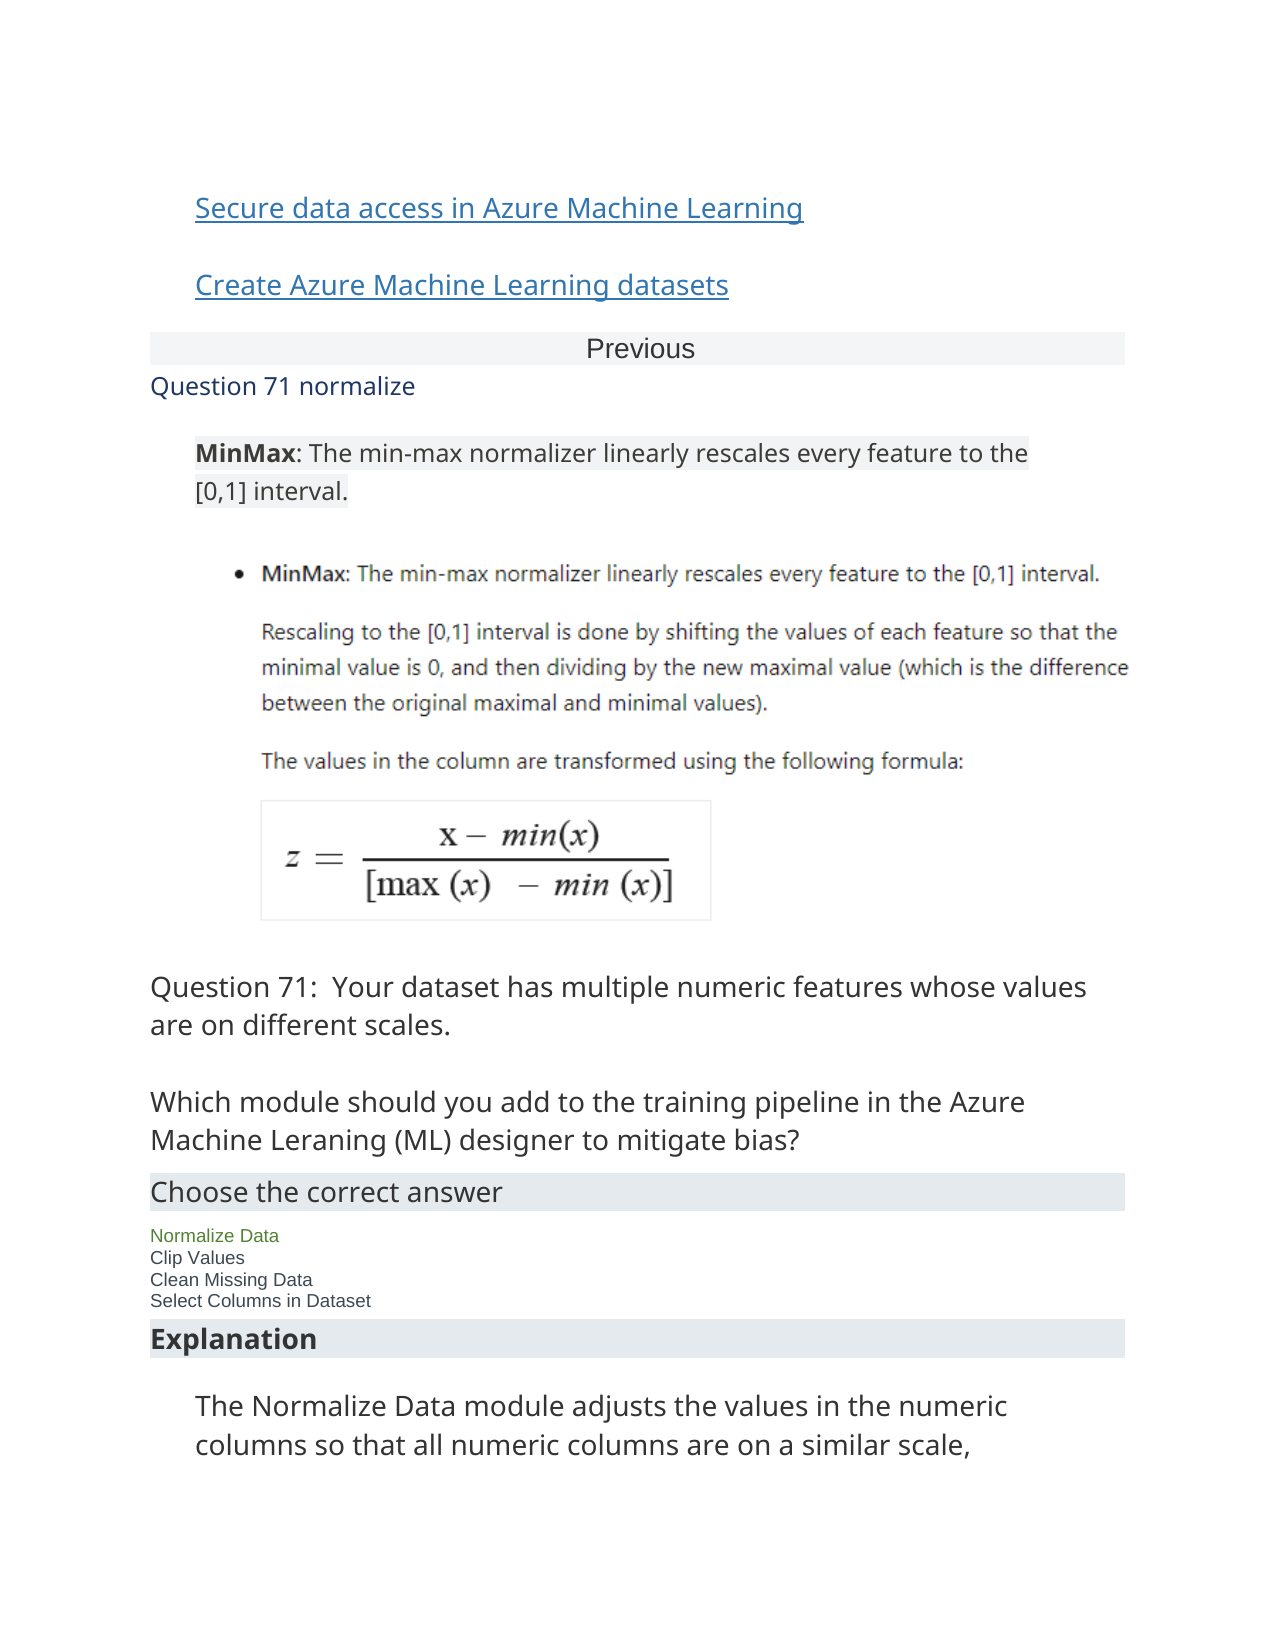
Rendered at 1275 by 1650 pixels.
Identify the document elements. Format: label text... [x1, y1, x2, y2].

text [195, 1387, 1080, 1463]
text Choose the correct answer [150, 1173, 1125, 1211]
text Question 71: Your dataset has multiple numeric features whose values are on different scales. Which module should you add to the training pipeline in the Azure Machine Leraning (ML) designer to mitigate bias? [150, 967, 1125, 1159]
picture [194, 536, 1170, 938]
text Clip Values [150, 1247, 1125, 1268]
text MinMax: The min-max normalizer linearly rescales every feature to the [0,1] interval. [195, 432, 1080, 508]
text Clean Missing Data [150, 1268, 1125, 1290]
text Previous [150, 332, 1125, 365]
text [195, 150, 1080, 303]
text Normalize Data [150, 1225, 1125, 1247]
text Explanation [150, 1319, 1125, 1358]
text Select Columns in Dataset [150, 1290, 1125, 1311]
subtitle Question 71 normalize [150, 369, 1125, 403]
